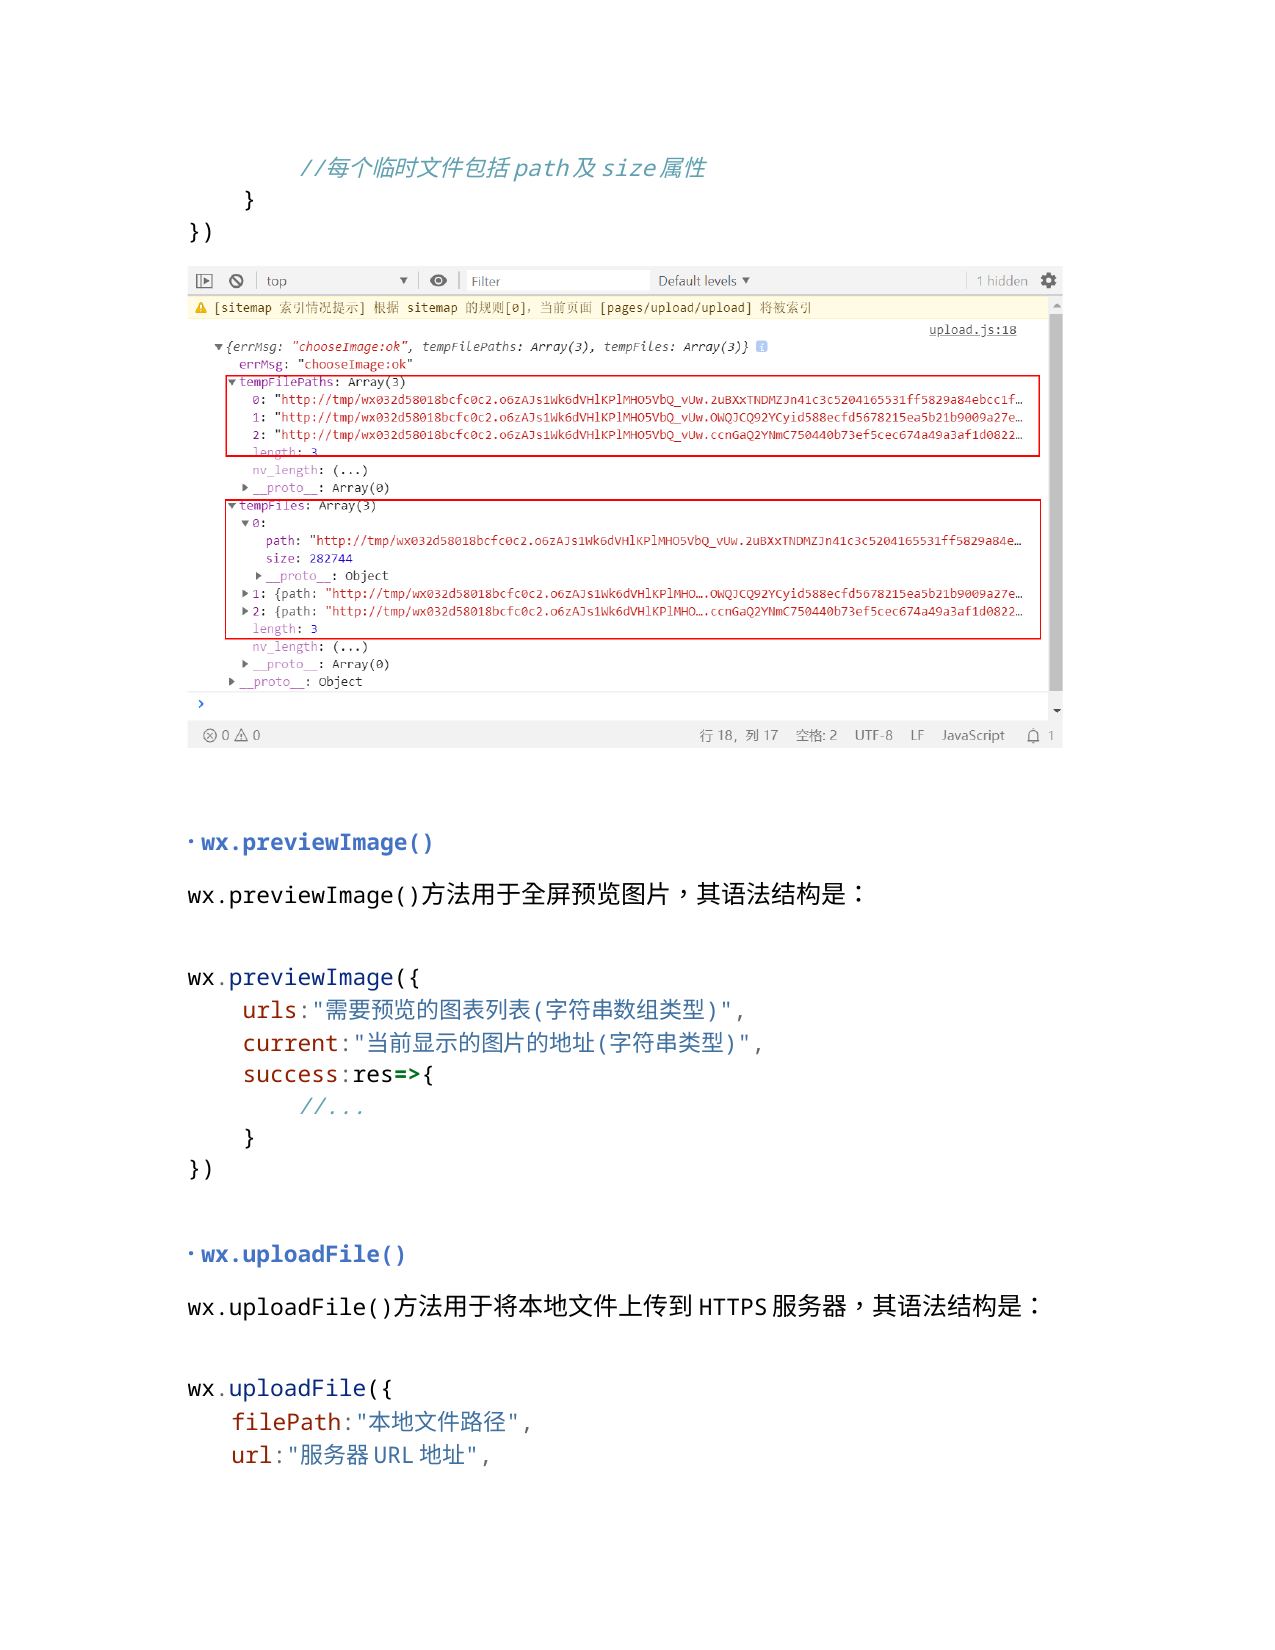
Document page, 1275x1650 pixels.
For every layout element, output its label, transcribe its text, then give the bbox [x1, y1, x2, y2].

text wx.previewImage({ urls:"需要预览的图表列表(字符串数组类型)", current:"当前显示的图片的地址(字符串类型)", success:res=>{ //... } }) [187, 929, 1087, 1214]
text wx.previewImage()方法用于全屏预览图片，其语法结构是： [187, 876, 1087, 910]
subtitle · wx.uploadFile() [187, 1235, 1087, 1269]
picture [187, 266, 1063, 748]
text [187, 150, 1087, 246]
subtitle · wx.previewImage() [187, 823, 1087, 858]
text wx.uploadFile()方法用于将本地文件上传到HTTPS服务器，其语法结构是： [187, 1288, 1087, 1322]
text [187, 1341, 1087, 1470]
